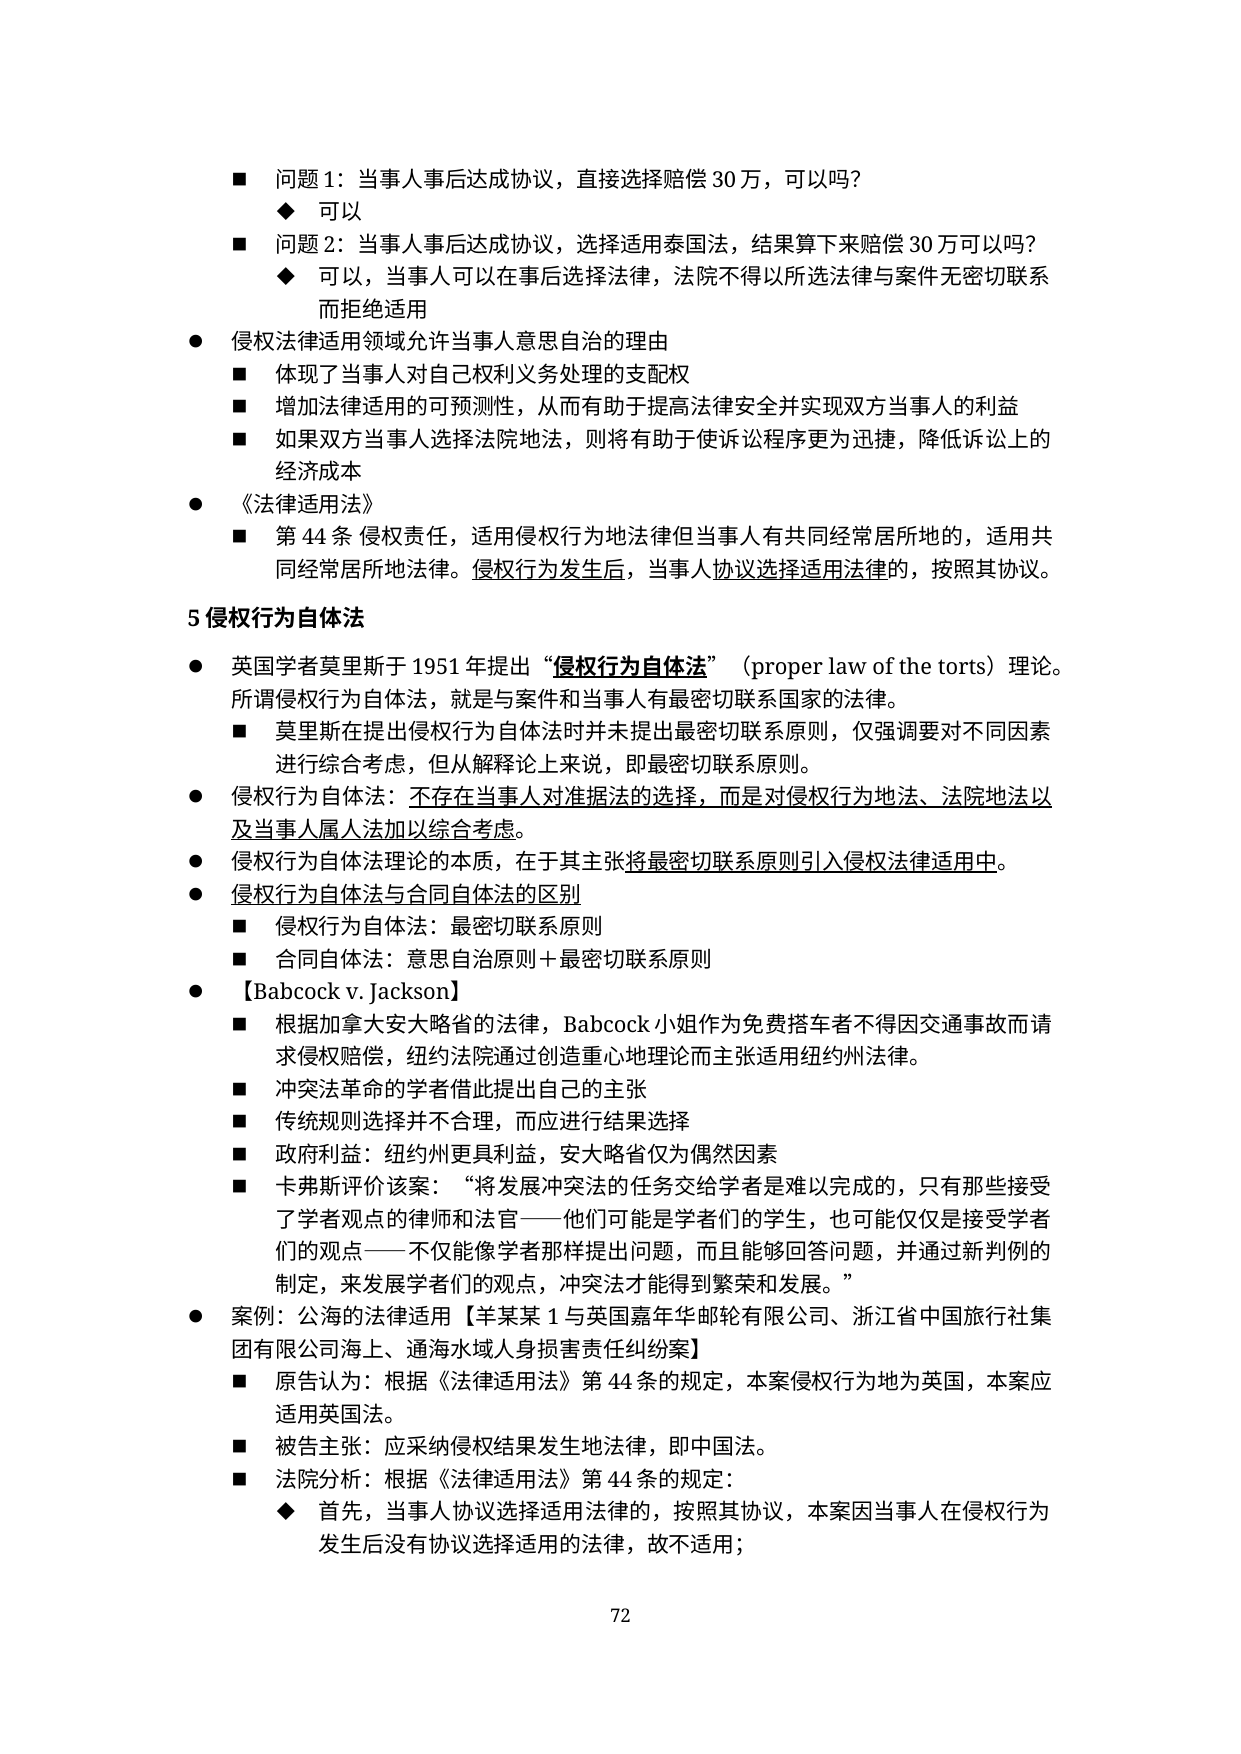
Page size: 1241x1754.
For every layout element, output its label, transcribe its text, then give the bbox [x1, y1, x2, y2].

list 如果双方当事人选择法院地法，则将有助于使诉讼程序更为迅捷，降低诉讼上的经济成本 [231, 421, 1053, 486]
list 案例：公海的法律适用【羊某某1与英国嘉年华邮轮有限公司、浙江省中国旅行社集团有限公司海上、通海水域人身损害责任纠纷案】 [187, 1299, 1053, 1364]
subtitle 5侵权行为自体法 [187, 584, 1053, 649]
list 卡弗斯评价该案：“将发展冲突法的任务交给学者是难以完成的，只有那些接受了学者观点的律师和法官——他们可能是学者们的学生，也可能仅仅是接受学者们的观点——不仅能像学者那样提出问题，而且能够回答问题，并通过新判例的制定，来发展学者们的观点，冲突法才能得到繁荣和发展。” [231, 1169, 1053, 1299]
list 冲突法革命的学者借此提出自己的主张 [231, 1071, 1053, 1104]
list 莫里斯在提出侵权行为自体法时并未提出最密切联系原则，仅强调要对不同因素进行综合考虑，但从解释论上来说，即最密切联系原则。 [231, 714, 1053, 779]
list 传统规则选择并不合理，而应进行结果选择 [231, 1104, 1053, 1136]
list 问题2：当事人事后达成协议，选择适用泰国法，结果算下来赔偿30万可以吗？ [231, 226, 1053, 259]
list 《法律适用法》 [187, 486, 1053, 519]
list 根据加拿大安大略省的法律，Babcock小姐作为免费搭车者不得因交通事故而请求侵权赔偿，纽约法院通过创造重心地理论而主张适用纽约州法律。 [231, 1006, 1053, 1071]
list 原告认为：根据《法律适用法》第44条的规定，本案侵权行为地为英国，本案应适用英国法。 [231, 1364, 1053, 1429]
list 侵权法律适用领域允许当事人意思自治的理由 [187, 324, 1053, 356]
list 首先，当事人协议选择适用法律的，按照其协议，本案因当事人在侵权行为发生后没有协议选择适用的法律，故不适用； [275, 1494, 1053, 1559]
list 侵权行为自体法理论的本质，在于其主张将最密切联系原则引入侵权法律适用中。 [187, 844, 1053, 876]
list 问题1：当事人事后达成协议，直接选择赔偿30万，可以吗？ [231, 161, 1053, 194]
list 法院分析：根据《法律适用法》第44条的规定： [231, 1461, 1053, 1494]
list 【Babcock v. Jackson】 [187, 974, 1053, 1006]
list 可以，当事人可以在事后选择法律，法院不得以所选法律与案件无密切联系而拒绝适用 [275, 259, 1053, 324]
list 侵权行为自体法与合同自体法的区别 [187, 876, 1053, 909]
list 合同自体法：意思自治原则＋最密切联系原则 [231, 941, 1053, 974]
list 可以 [275, 194, 1053, 226]
list 增加法律适用的可预测性，从而有助于提高法律安全并实现双方当事人的利益 [231, 389, 1053, 421]
list 被告主张：应采纳侵权结果发生地法律，即中国法。 [231, 1429, 1053, 1461]
list 第44条 侵权责任，适用侵权行为地法律但当事人有共同经常居所地的，适用共同经常居所地法律。侵权行为发生后，当事人协议选择适用法律的，按照其协议。 [231, 519, 1053, 584]
list 侵权行为自体法：最密切联系原则 [231, 909, 1053, 941]
list 侵权行为自体法：不存在当事人对准据法的选择，而是对侵权行为地法、法院地法以及当事人属人法加以综合考虑。 [187, 779, 1053, 844]
list 英国学者莫里斯于1951年提出“侵权行为自体法”（proper law of the torts）理论。所谓侵权行为自体法，就是与案件和当事人有最密切联系国家的法律。 [187, 649, 1053, 714]
list 政府利益：纽约州更具利益，安大略省仅为偶然因素 [231, 1136, 1053, 1169]
list 体现了当事人对自己权利义务处理的支配权 [231, 356, 1053, 389]
